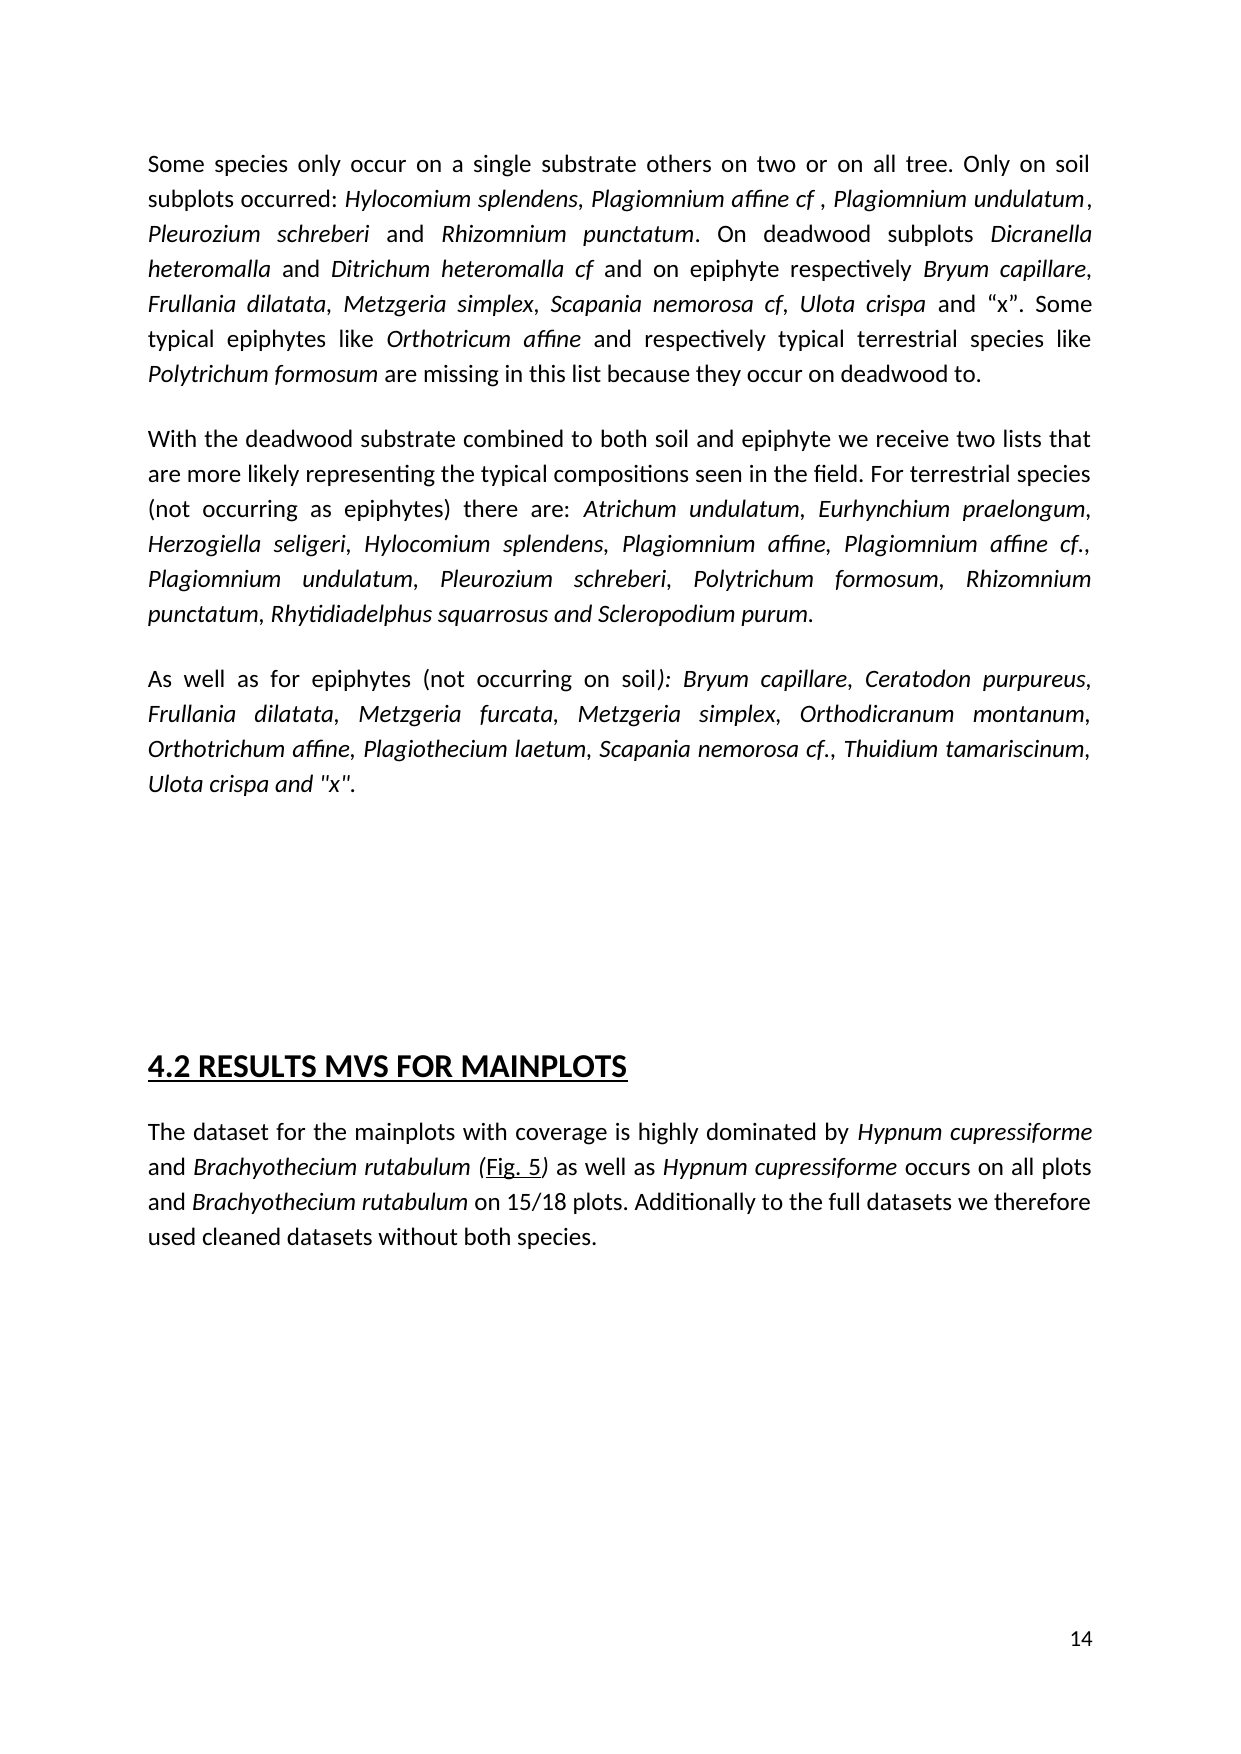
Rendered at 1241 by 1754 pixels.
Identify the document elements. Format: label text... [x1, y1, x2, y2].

text Some species only occur on a single substrate others on two or on all tree. Only on soil subplots occurred: Hylocomium splendens, Plagiomnium affine cf , Plagiomnium undulatum, Pleurozium schreberi and Rhizomnium punctatum. On deadwood subplots Dicranella heteromalla and Ditrichum heteromalla cf and on epiphyte respectively Bryum capillare, Frullania dilatata, Metzgeria simplex, Scapania nemorosa cf, Ulota crispa and “x”. Some typical epiphytes like Orthotricum affine and respectively typical terrestrial species like Polytrichum formosum are missing in this list because they occur on deadwood to. [148, 148, 1092, 388]
text With the deadwood substrate combined to both soil and epiphyte we receive two lists that are more likely representing the typical compositions seen in the field. For terrestrial species (not occurring as epiphytes) there are: Atrichum undulatum, Eurhynchium praelongum, Herzogiella seligeri, Hylocomium splendens, Plagiomnium affine, Plagiomnium affine cf., Plagiomnium undulatum, Pleurozium schreberi, Polytrichum formosum, Rhizomnium punctatum, Rhytidiadelphus squarrosus and Scleropodium purum. [148, 423, 1092, 628]
text As well as for epiphytes (not occurring on soil): Bryum capillare, Ceratodon purpureus, Frullania dilatata, Metzgeria furcata, Metzgeria simplex, Orthodicranum montanum, Orthotrichum affine, Plagiothecium laetum, Scapania nemorosa cf., Thuidium tamariscinum, Ulota crispa and "x". [148, 663, 1092, 798]
text 4.2 Results MVS for mainplots [148, 1045, 1092, 1086]
text The dataset for the mainplots with coverage is highly dominated by Hypnum cupressiforme and Brachyothecium rutabulum (Fig. 5) as well as Hypnum cupressiforme occurs on all plots and Brachyothecium rutabulum on 15/18 plots. Additionally to the full datasets we therefore used cleaned datasets without both species. [148, 1116, 1092, 1251]
